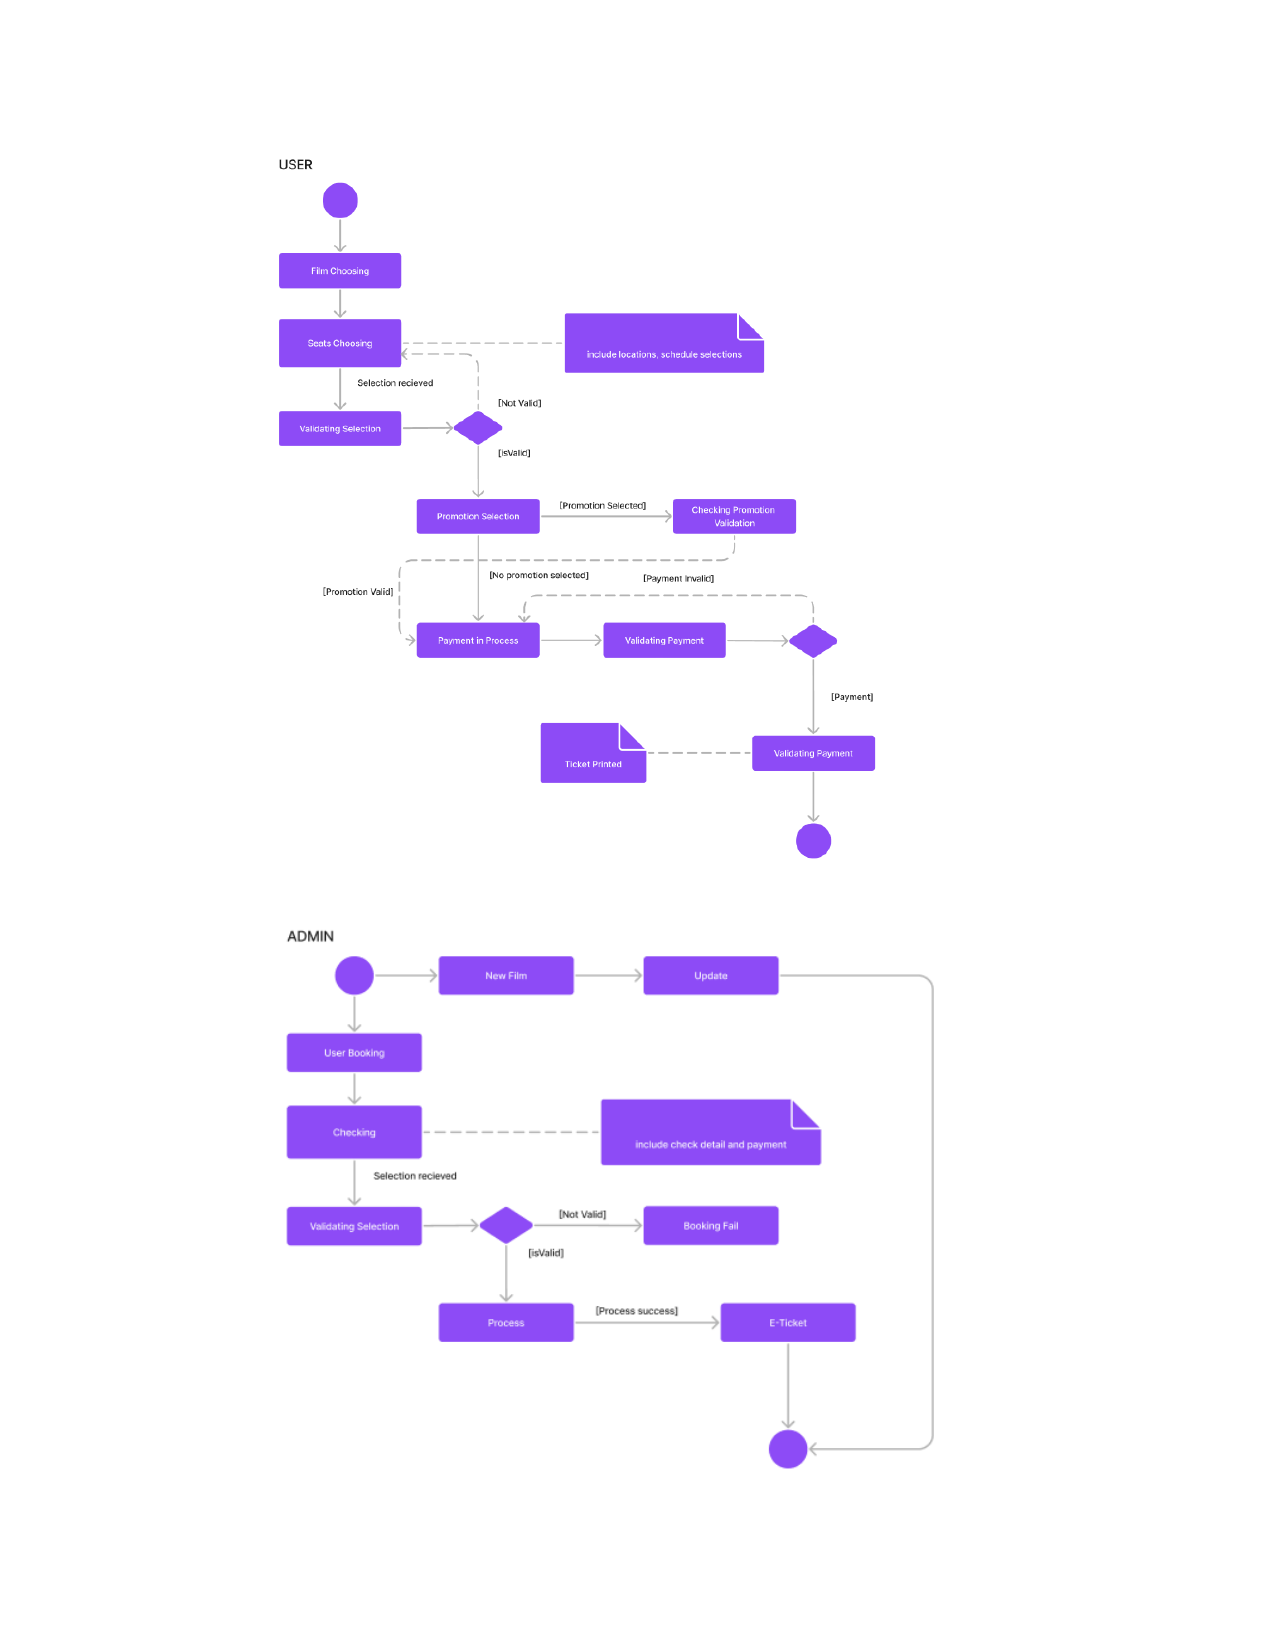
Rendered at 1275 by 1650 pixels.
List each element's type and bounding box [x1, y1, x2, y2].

picture [262, 914, 961, 1488]
picture [262, 150, 915, 901]
